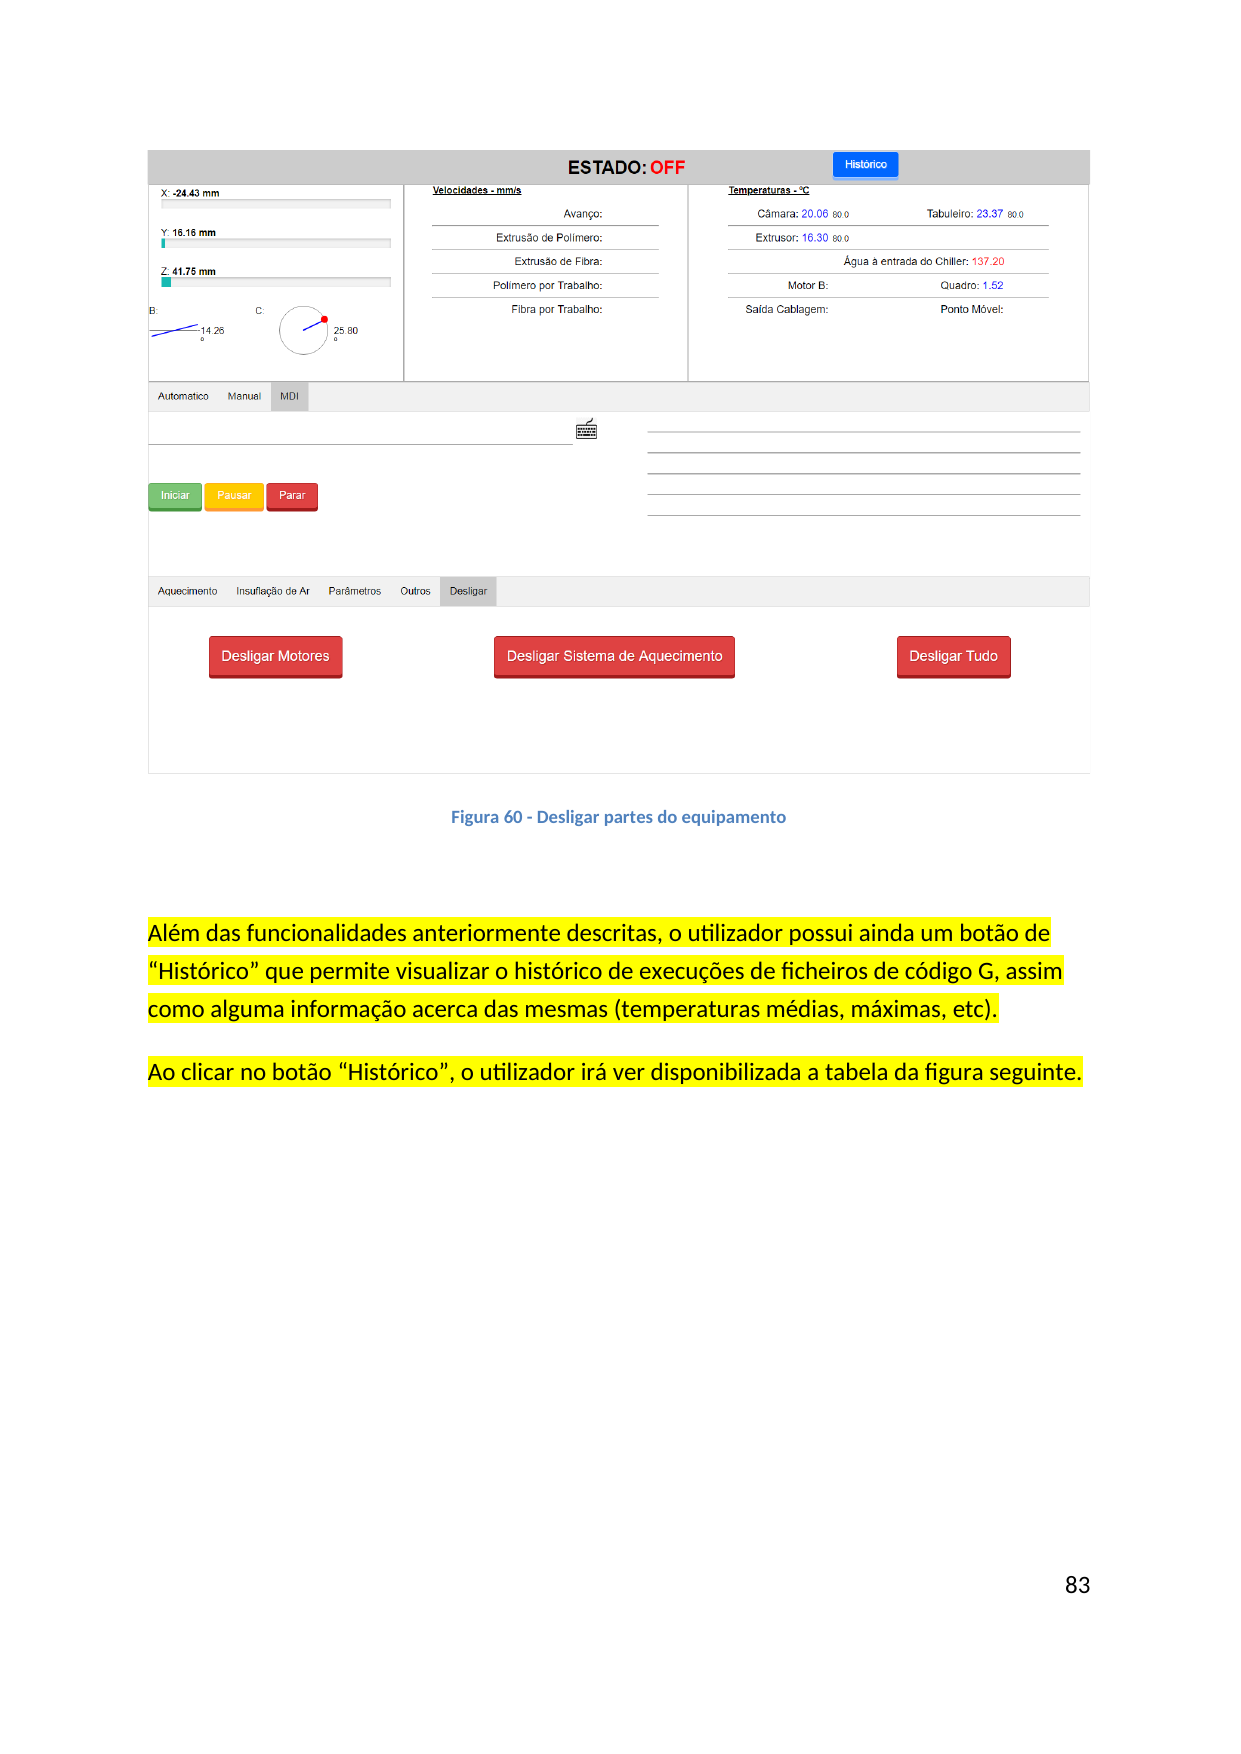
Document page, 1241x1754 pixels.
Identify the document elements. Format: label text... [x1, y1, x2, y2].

text Figura 60 - Desligar partes do equipamento [148, 806, 1090, 829]
text Além das funcionalidades anteriormente descritas, o utilizador possui ainda um botão de “Histórico” que permite visualizar o histórico de execuções de ficheiros de código G, assim como alguma informação acerca das mesmas (temperaturas médias, máximas, etc). [148, 917, 1090, 1023]
picture [147, 150, 1091, 774]
